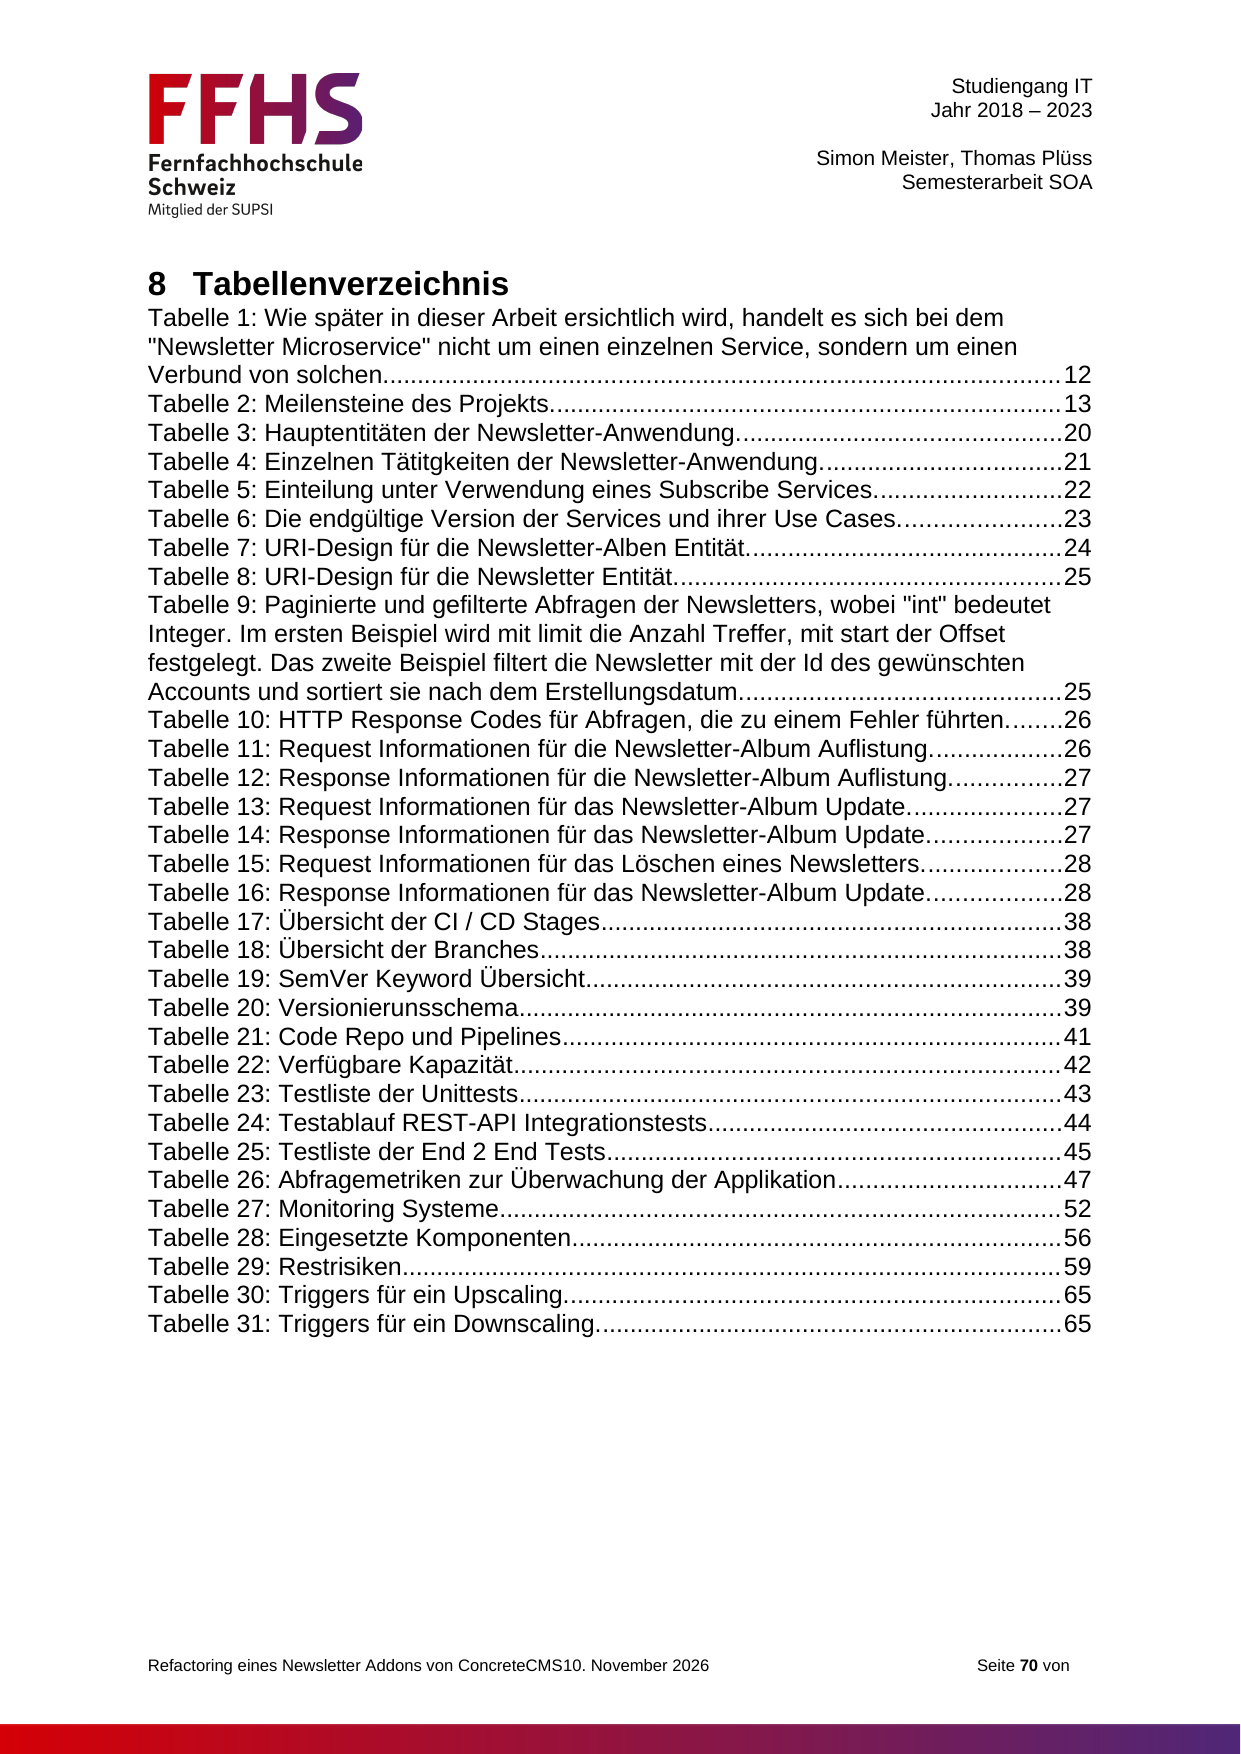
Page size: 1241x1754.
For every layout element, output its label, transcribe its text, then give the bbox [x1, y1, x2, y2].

text Tabelle 29: Restrisiken 59 [148, 1252, 1092, 1280]
text Tabelle 18: Übersicht der Branches 38 [148, 935, 1092, 964]
subtitle Tabellenverzeichnis [148, 264, 1092, 303]
picture [0, 1724, 1241, 1754]
text Tabelle 7: URI-Design für die Newsletter-Alben Entität. 24 [148, 533, 1092, 562]
text Tabelle 19: SemVer Keyword Übersicht 39 [148, 964, 1092, 993]
text Tabelle 23: Testliste der Unittests 43 [148, 1079, 1092, 1108]
text Tabelle 17: Übersicht der CI / CD Stages 38 [148, 907, 1092, 935]
text Tabelle 30: Triggers für ein Upscaling. 65 [148, 1280, 1092, 1309]
text Tabelle 15: Request Informationen für das Löschen eines Newsletters. 28 [148, 849, 1092, 878]
text Tabelle 28: Eingesetzte Komponenten 56 [148, 1223, 1092, 1252]
text Tabelle 20: Versionierunsschema 39 [148, 993, 1092, 1022]
text Tabelle 21: Code Repo und Pipelines 41 [148, 1022, 1092, 1050]
text Tabelle 13: Request Informationen für das Newsletter-Album Update. 27 [148, 792, 1092, 820]
text Tabelle 27: Monitoring Systeme 52 [148, 1194, 1092, 1223]
text Tabelle 3: Hauptentitäten der Newsletter-Anwendung. 20 [148, 418, 1092, 447]
text Tabelle 25: Testliste der End 2 End Tests 45 [148, 1137, 1092, 1165]
text Tabelle 5: Einteilung unter Verwendung eines Subscribe Services. 22 [148, 475, 1092, 504]
text Tabelle 10: HTTP Response Codes für Abfragen, die zu einem Fehler führten. 26 [148, 705, 1092, 734]
text Tabelle 22: Verfügbare Kapazität 42 [148, 1050, 1092, 1079]
text Tabelle 8: URI-Design für die Newsletter Entität. 25 [148, 562, 1092, 590]
text Tabelle 14: Response Informationen für das Newsletter-Album Update. 27 [148, 820, 1092, 849]
text Tabelle 1: Wie später in dieser Arbeit ersichtlich wird, handelt es sich bei dem "Newsletter Microservice" nicht um einen einzelnen Service, sondern um einen Verbund von solchen. 12 [148, 303, 1092, 389]
text Tabelle 31: Triggers für ein Downscaling. 65 [148, 1309, 1092, 1338]
text Tabelle 24: Testablauf REST-API Integrationstests 44 [148, 1108, 1092, 1137]
text Tabelle 16: Response Informationen für das Newsletter-Album Update. 28 [148, 878, 1092, 907]
text Tabelle 9: Paginierte und gefilterte Abfragen der Newsletters, wobei "int" bedeutet Integer. Im ersten Beispiel wird mit limit die Anzahl Treffer, mit start der Offset festgelegt. Das zweite Beispiel filtert die Newsletter mit der Id des gewünschten Accounts und sortiert sie nach dem Erstellungsdatum. 25 [148, 590, 1092, 705]
text Tabelle 4: Einzelnen Tätitgkeiten der Newsletter-Anwendung. 21 [148, 447, 1092, 475]
text Tabelle 11: Request Informationen für die Newsletter-Album Auflistung. 26 [148, 734, 1092, 763]
picture [148, 73, 363, 218]
text Tabelle 26: Abfragemetriken zur Überwachung der Applikation 47 [148, 1165, 1092, 1194]
text Tabelle 2: Meilensteine des Projekts. 13 [148, 389, 1092, 418]
text Tabelle 12: Response Informationen für die Newsletter-Album Auflistung. 27 [148, 763, 1092, 792]
text Tabelle 6: Die endgültige Version der Services und ihrer Use Cases. 23 [148, 504, 1092, 533]
